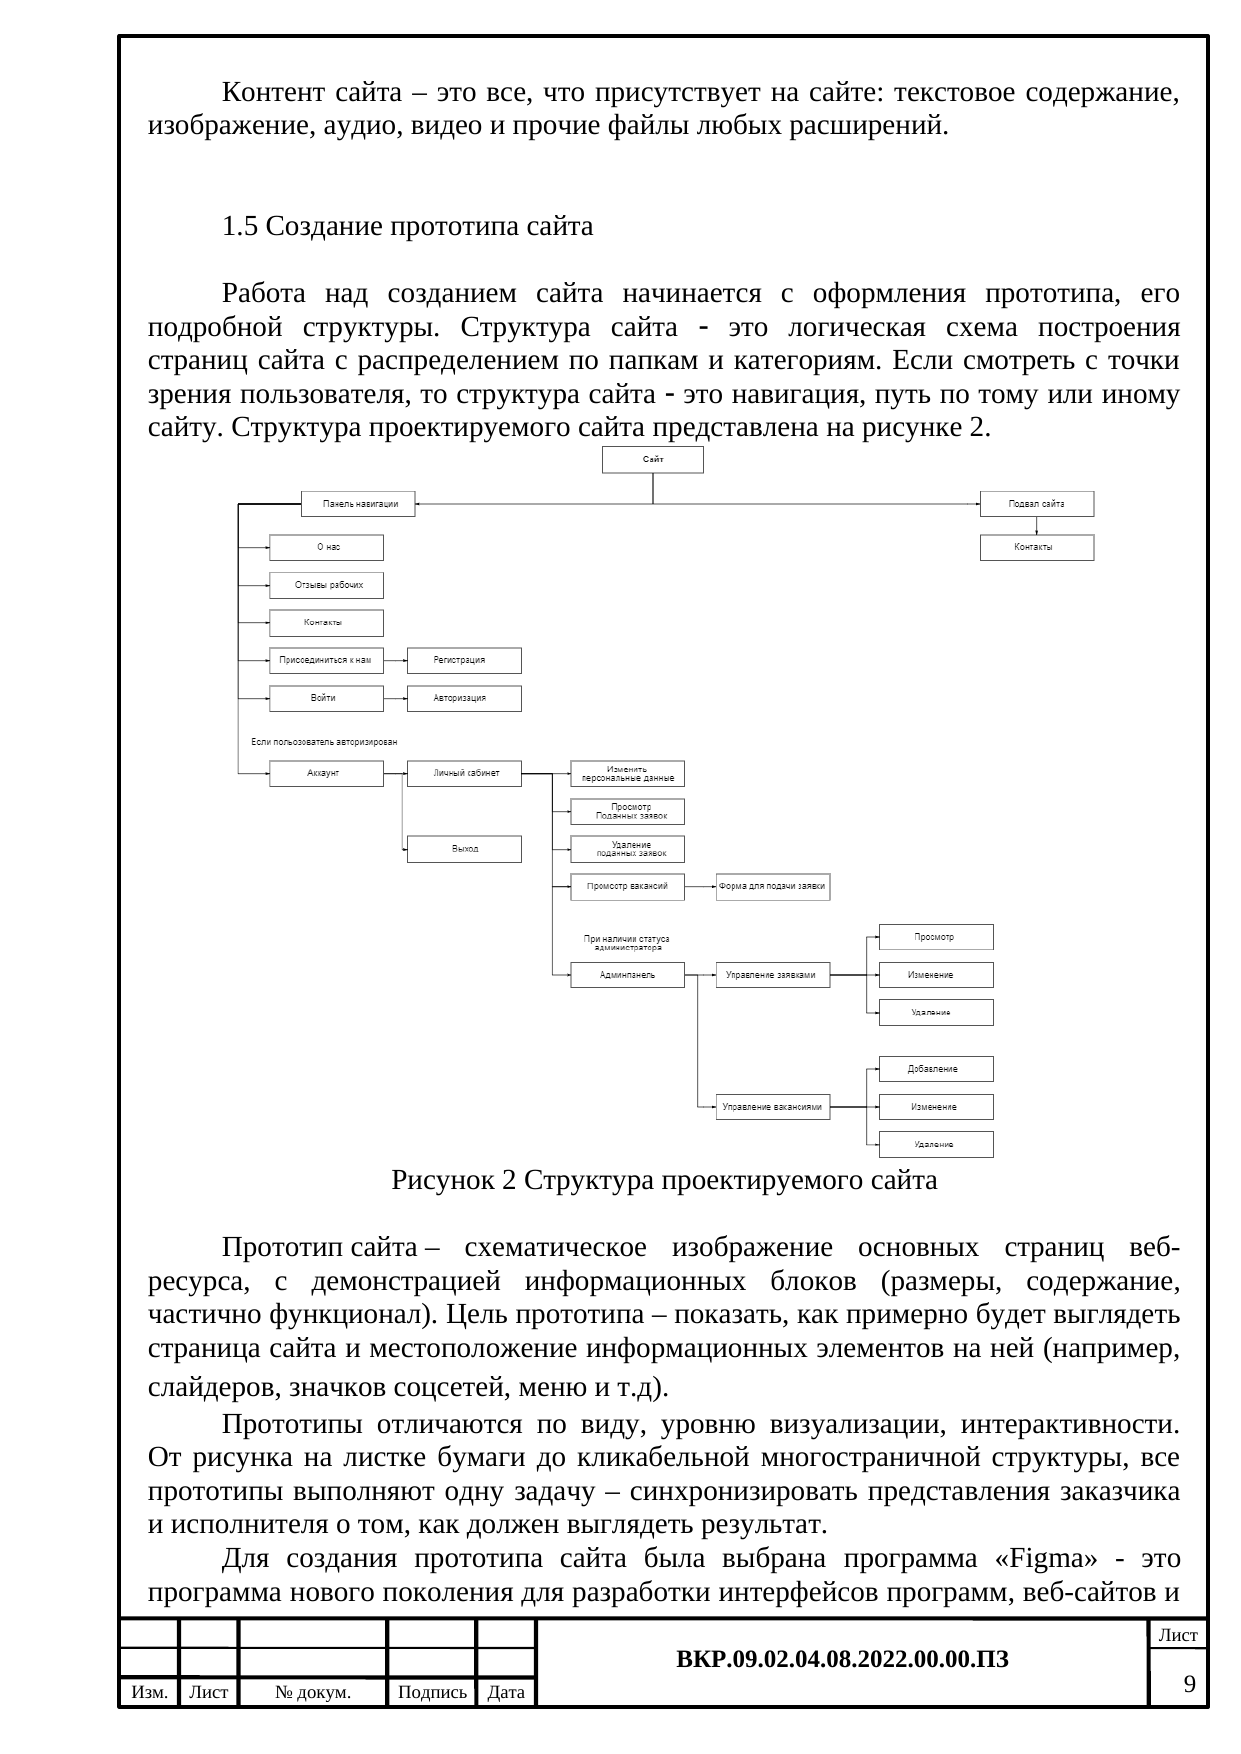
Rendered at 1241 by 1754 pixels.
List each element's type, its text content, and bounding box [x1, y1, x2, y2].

text Контент сайта – это все, что присутствует на сайте: текстовое содержание, изображение, аудио, видео и прочие файлы любых расширений. [148, 74, 1181, 141]
text Прототипы отличаются по виду, уровню визуализации, интерактивности. От рисунка на листке бумаги до кликабельной многостраничной структуры, все прототипы выполняют одну задачу – синхронизировать представления заказчика и исполнителя о том, как должен выглядеть результат. [148, 1406, 1181, 1540]
text Работа над созданием сайта начинается с оформления прототипа, его подробной структуры. Структура сайта это логическая схема построения страниц сайта с распределением по папкам и категориям. Если смотреть с точки зрения пользователя, то структура сайта это навигация, путь по тому или иному сайту. Структура проектируемого сайта представлена на рисунке 2. [148, 275, 1181, 443]
text Прототип сайта – схематическое изображение основных страниц веб-ресурса, с демонстрацией информационных блоков (размеры, содержание, частично функционал). Цель прототипа – показать, как примерно будет выглядеть страница сайта и местоположение информационных элементов на ней (например, слайдеров, значков соцсетей, меню и т.д). [148, 1229, 1181, 1406]
text 1.5 Создание прототипа сайта [148, 208, 1181, 242]
picture [221, 443, 1097, 1162]
text Рисунок 2 Структура проектируемого сайта [148, 1162, 1181, 1196]
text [148, 1540, 1181, 1607]
